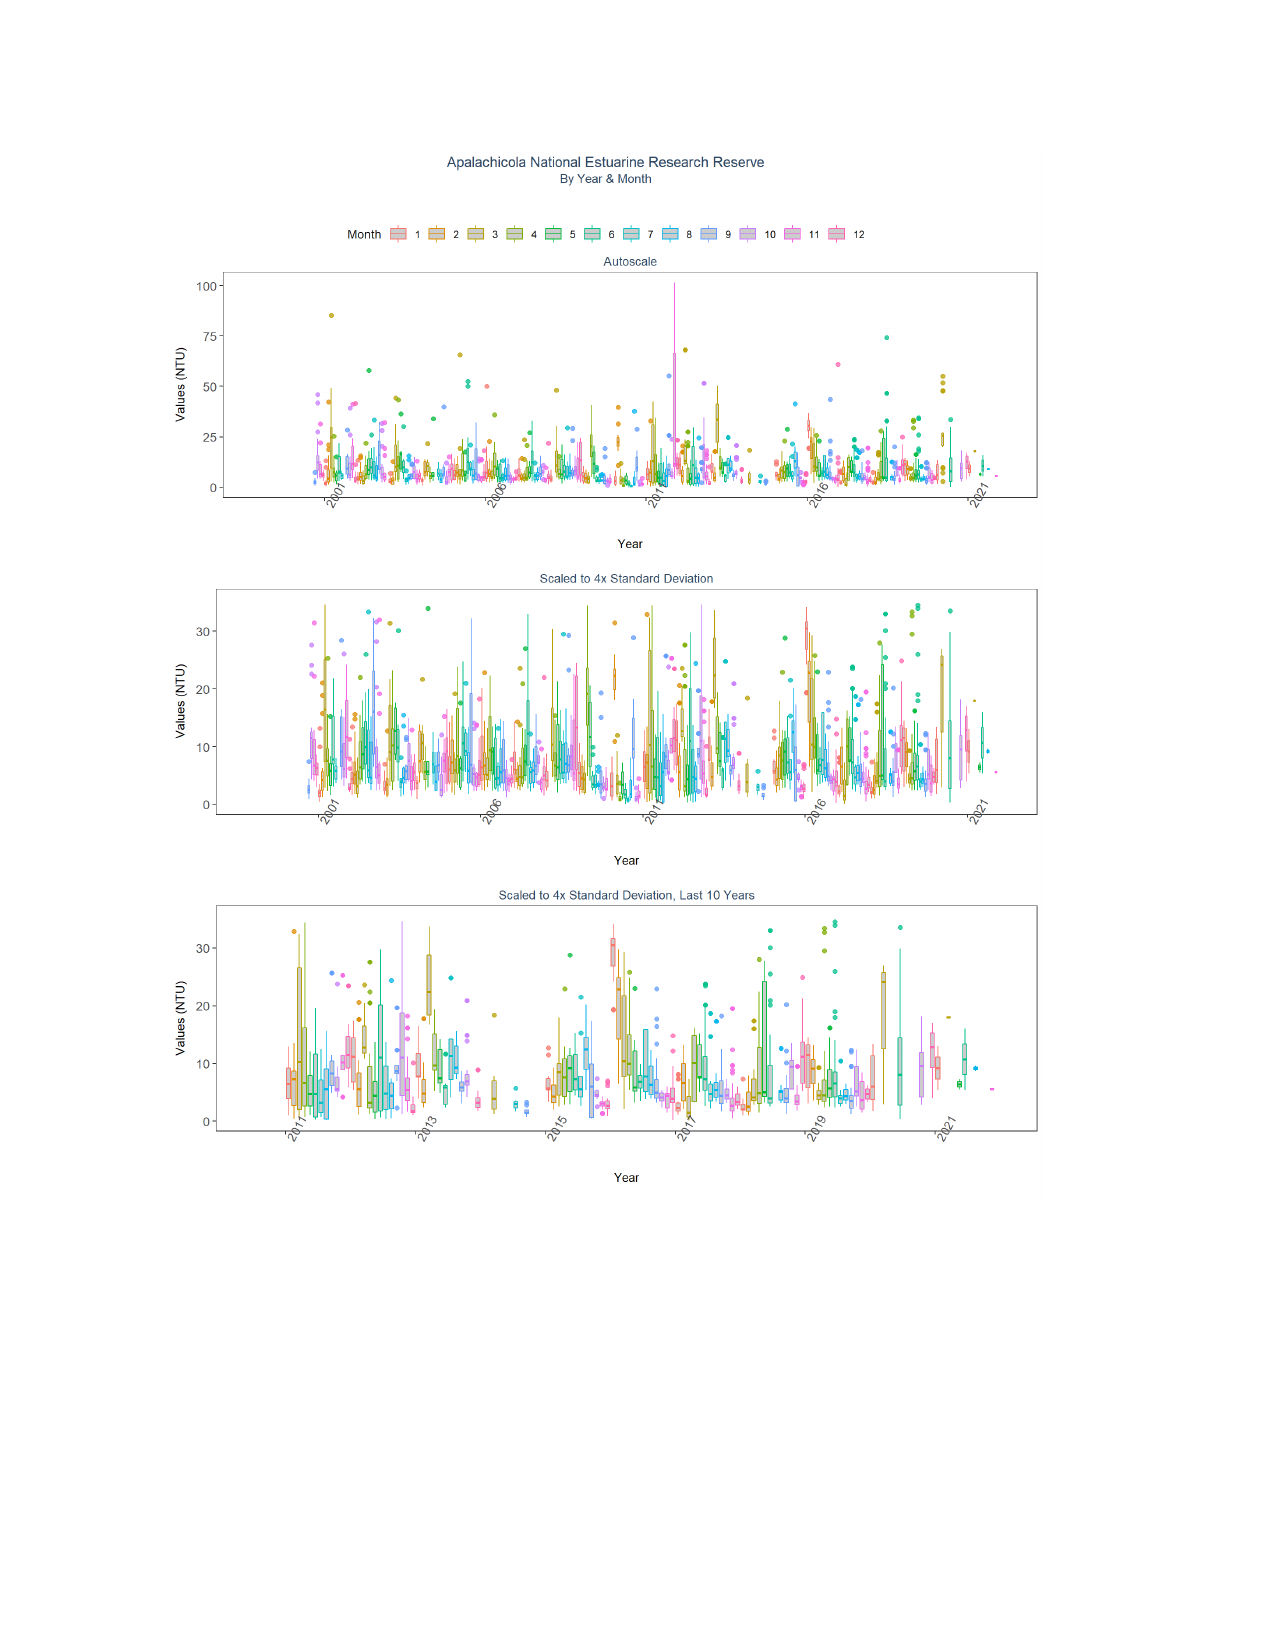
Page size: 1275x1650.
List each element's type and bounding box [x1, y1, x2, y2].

picture [168, 150, 1044, 1200]
